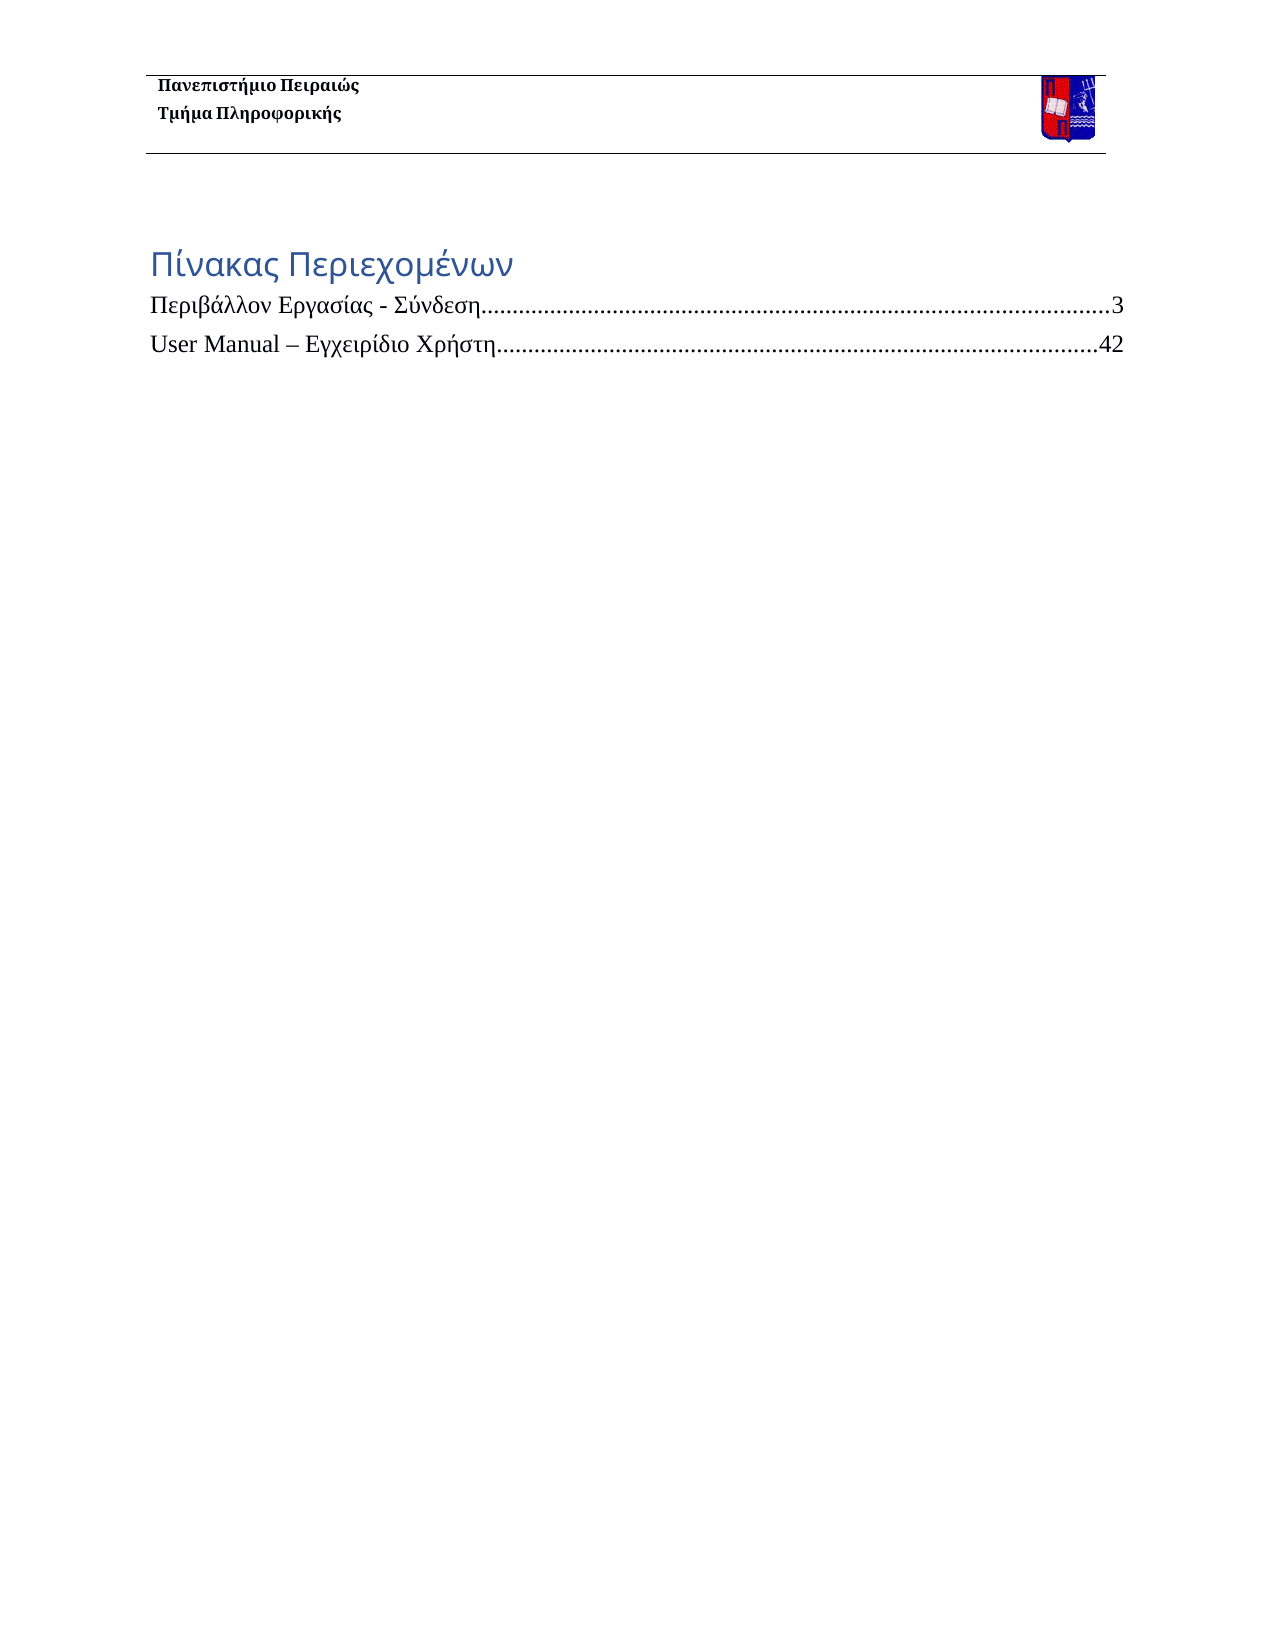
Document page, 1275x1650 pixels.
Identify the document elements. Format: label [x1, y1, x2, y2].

picture [1041, 76, 1095, 143]
